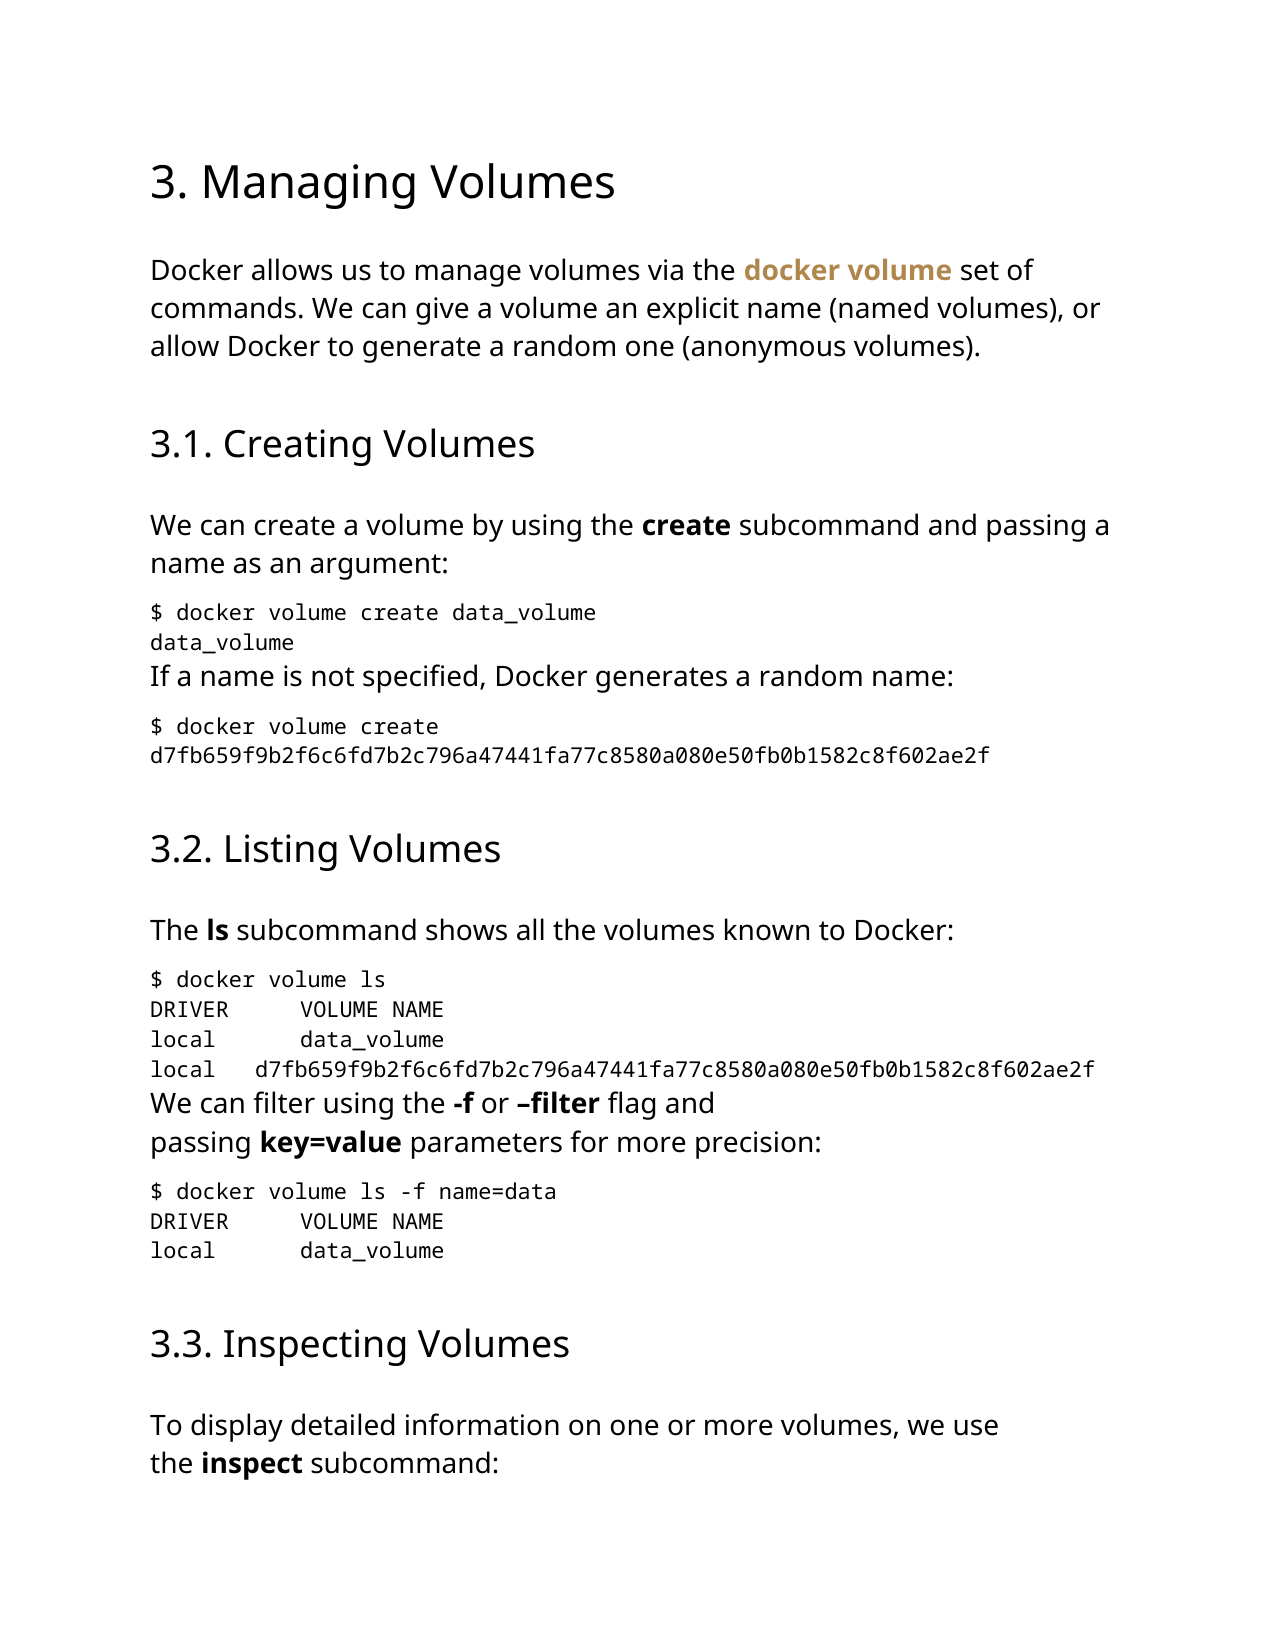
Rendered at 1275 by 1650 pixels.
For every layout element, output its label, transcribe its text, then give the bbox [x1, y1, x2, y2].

text Docker allows us to manage volumes via the docker volume set of commands. We can give a volume an explicit name (named volumes), or allow Docker to generate a random one (anonymous volumes). [150, 250, 1125, 365]
text local data_volume [150, 1024, 1125, 1054]
text $ docker volume create [150, 711, 1125, 741]
text We can create a volume by using the create subcommand and passing a name as an argument: [150, 505, 1125, 582]
subtitle 3.2. Listing Volumes [150, 823, 1125, 874]
text $ docker volume ls [150, 964, 1125, 994]
text d7fb659f9b2f6c6fd7b2c796a47441fa77c8580a080e50fb0b1582c8f602ae2f [150, 741, 1125, 770]
text $ docker volume create data_volume [150, 597, 1125, 627]
subtitle 3. Managing Volumes [150, 150, 1125, 212]
subtitle 3.3. Inspecting Volumes [150, 1318, 1125, 1369]
text If a name is not specified, Docker generates a random name: [150, 657, 1125, 695]
text We can filter using the -f or –filter flag and passing key=value parameters for more precision: [150, 1083, 1125, 1160]
text DRIVER VOLUME NAME [150, 1206, 1125, 1235]
text local data_volume [150, 1235, 1125, 1265]
subtitle 3.1. Creating Volumes [150, 417, 1125, 468]
text $ docker volume ls -f name=data [150, 1176, 1125, 1206]
text To display detailed information on one or more volumes, we use the inspect subcommand: [150, 1405, 1125, 1482]
text DRIVER VOLUME NAME [150, 994, 1125, 1024]
text The ls subcommand shows all the volumes known to Docker: [150, 910, 1125, 949]
text data_volume [150, 627, 1125, 657]
text local d7fb659f9b2f6c6fd7b2c796a47441fa77c8580a080e50fb0b1582c8f602ae2f [150, 1054, 1125, 1083]
